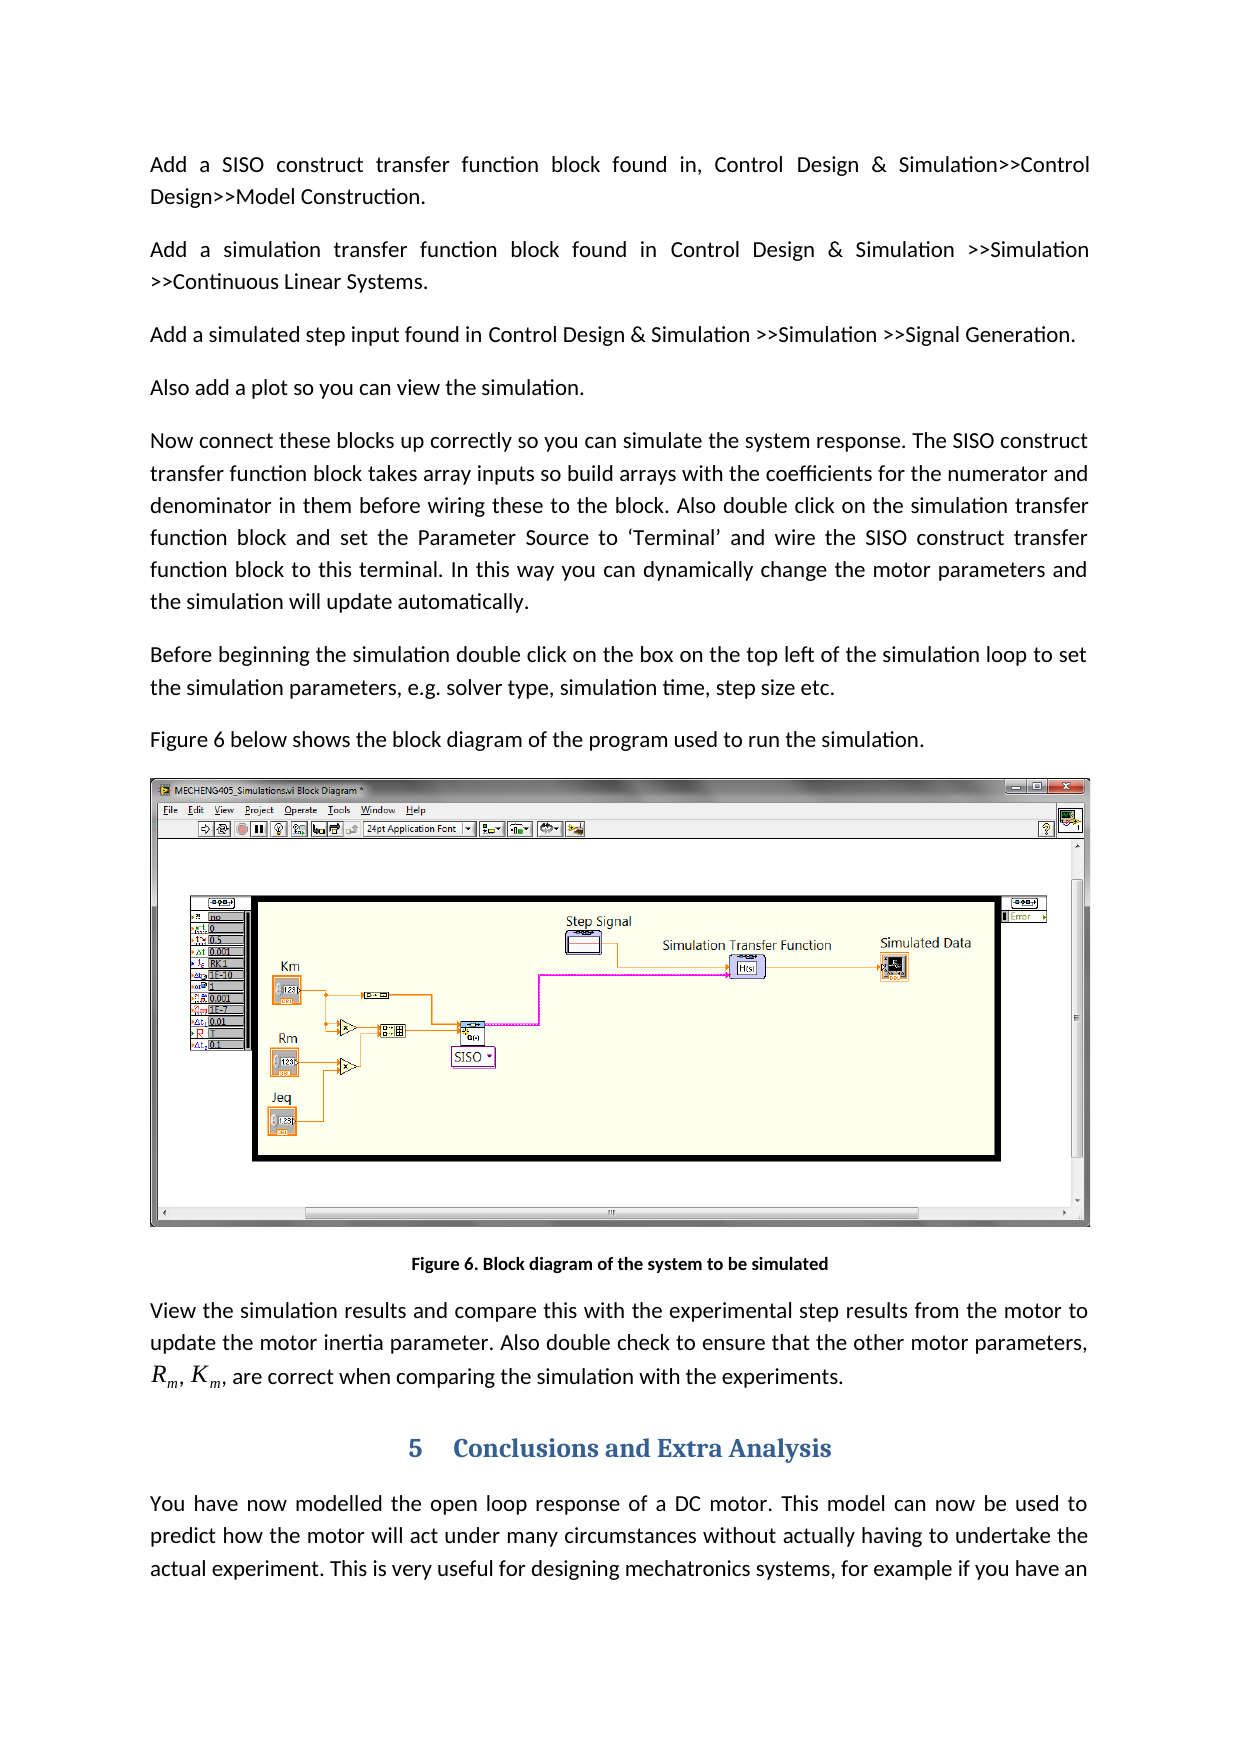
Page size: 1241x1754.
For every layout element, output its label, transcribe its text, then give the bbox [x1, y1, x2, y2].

text Also add a plot so you can view the simulation. [150, 373, 1090, 401]
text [150, 1489, 1090, 1582]
text Before beginning the simulation double click on the box on the top left of the simulation loop to set the simulation parameters, e.g. solver type, simulation time, step size etc. [150, 640, 1090, 701]
text Add a simulated step input found in Control Design & Simulation >>Simulation >>Signal Generation. [150, 320, 1090, 348]
picture [150, 778, 1091, 1227]
text Now connect these blocks up correctly so you can simulate the system response. The SISO construct transfer function block takes array inputs so build arrays with the coefficients for the numerator and denominator in them before wiring these to the block. Also double click on the simulation transfer function block and set the Parameter Source to ‘Terminal’ and wire the SISO construct transfer function block to this terminal. In this way you can dynamically change the motor parameters and the simulation will update automatically. [150, 426, 1090, 615]
text Figure 6 below shows the block diagram of the program used to run the simulation. [150, 726, 1090, 754]
text View the simulation results and compare this with the experimental step results from the motor to update the motor inertia parameter. Also double check to ensure that the other motor parameters, , , are correct when comparing the simulation with the experiments. [150, 1296, 1090, 1392]
text Add a SISO construct transfer function block found in, Control Design & Simulation>>Control Design>>Model Construction. [150, 150, 1090, 210]
subtitle Conclusions and Extra Analysis [150, 1433, 1090, 1464]
text Figure 6. Block diagram of the system to be simulated [150, 1252, 1090, 1275]
text Add a simulation transfer function block found in Control Design & Simulation >>Simulation >>Continuous Linear Systems. [150, 235, 1090, 295]
